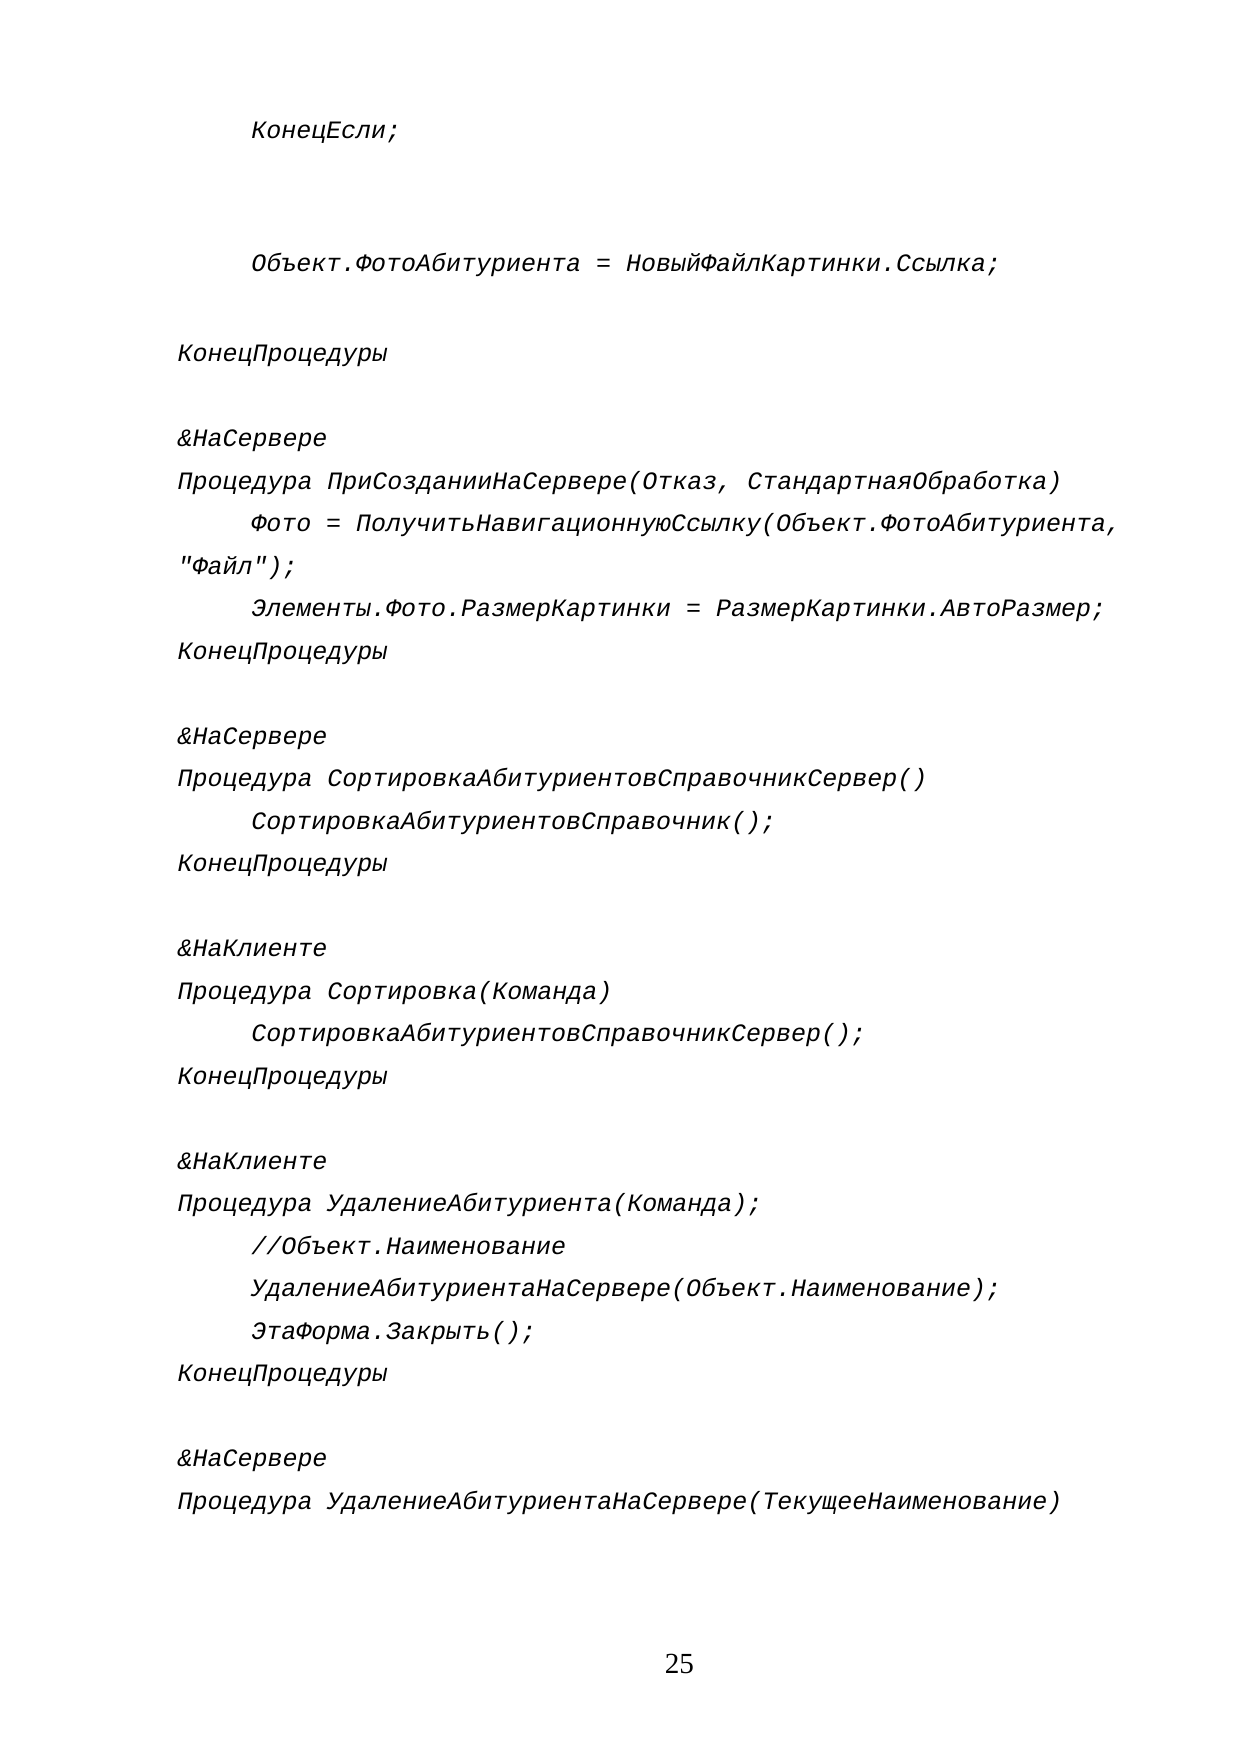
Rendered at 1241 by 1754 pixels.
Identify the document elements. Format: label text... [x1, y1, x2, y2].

text ЭтаФорма.Закрыть(); [177, 1318, 1181, 1347]
text &НаКлиенте [177, 1148, 1181, 1177]
text //Объект.Наименование [177, 1233, 1181, 1262]
text Фото = ПолучитьНавигационнуюСсылку(Объект.ФотоАбитуриента, "Файл"); [177, 511, 1181, 582]
text Процедура УдалениеАбитуриентаНаСервере(ТекущееНаименование) [177, 1488, 1181, 1517]
text КонецПроцедуры [177, 341, 1181, 369]
text КонецПроцедуры [177, 1063, 1181, 1092]
text КонецПроцедуры [177, 638, 1181, 667]
text Процедура СортировкаАбитуриентовСправочникСервер() [177, 766, 1181, 794]
text КонецЕсли; [177, 118, 1181, 146]
text СортировкаАбитуриентовСправочникСервер(); [177, 1021, 1181, 1049]
text КонецПроцедуры [177, 1361, 1181, 1389]
text Процедура УдалениеАбитуриента(Команда); [177, 1191, 1181, 1219]
text &НаСервере [177, 723, 1181, 752]
text Объект.ФотоАбитуриента = НовыйФайлКартинки.Ссылка; [177, 251, 1181, 279]
text Процедура Сортировка(Команда) [177, 978, 1181, 1007]
text Процедура ПриСозданииНаСервере(Отказ, СтандартнаяОбработка) [177, 468, 1181, 497]
text &НаСервере [177, 426, 1181, 454]
text &НаКлиенте [177, 936, 1181, 964]
text КонецПроцедуры [177, 851, 1181, 879]
text Элементы.Фото.РазмерКартинки = РазмерКартинки.АвтоРазмер; [177, 596, 1181, 624]
text СортировкаАбитуриентовСправочник(); [177, 808, 1181, 837]
text &НаСервере [177, 1446, 1181, 1474]
text УдалениеАбитуриентаНаСервере(Объект.Наименование); [177, 1276, 1181, 1304]
